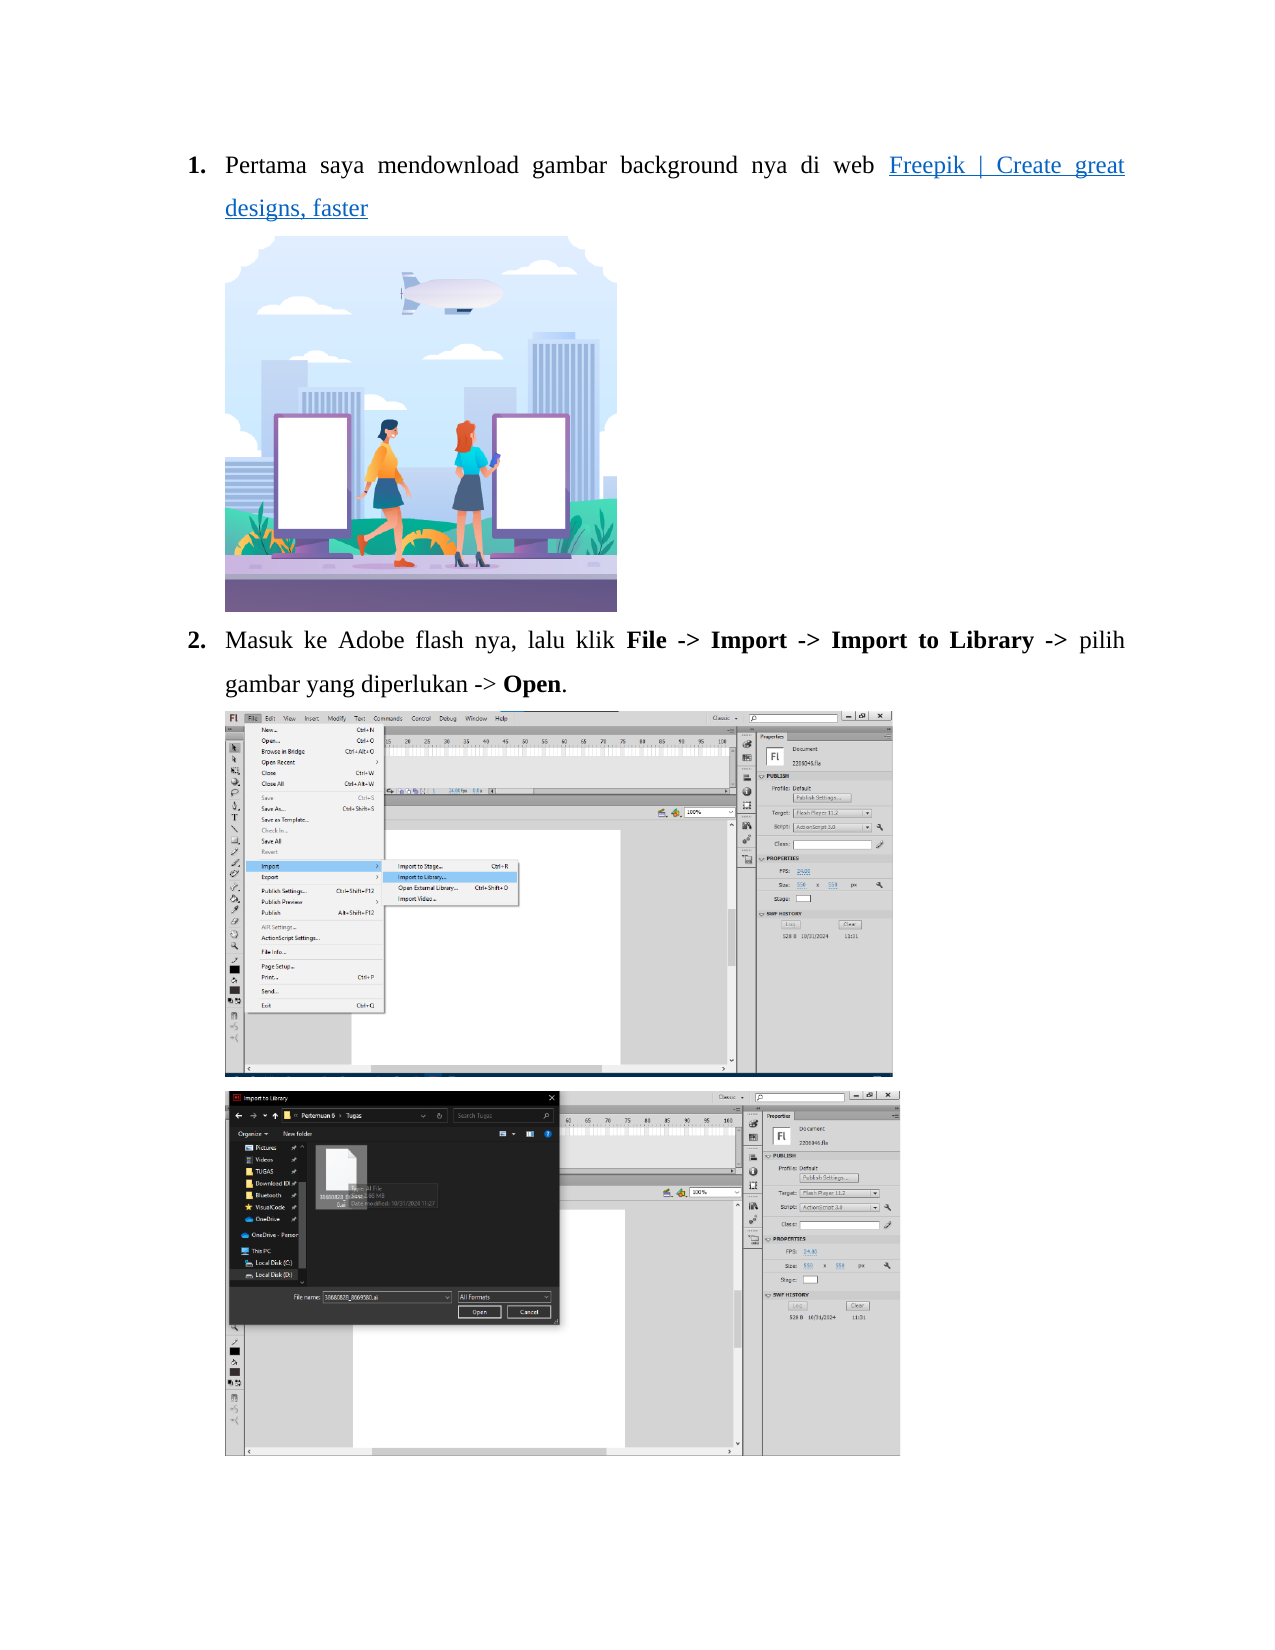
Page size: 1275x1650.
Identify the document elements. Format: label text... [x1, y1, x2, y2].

list Pertama saya mendownload gambar background nya di web Freepik | Create great designs, faster [187, 150, 1125, 222]
picture [225, 1091, 901, 1456]
list Masuk ke Adobe flash nya, lalu klik File -> Import -> Import to Library -> pilih gambar yang diperlukan -> Open. [187, 626, 1125, 697]
picture [225, 711, 893, 1077]
picture [225, 236, 617, 612]
